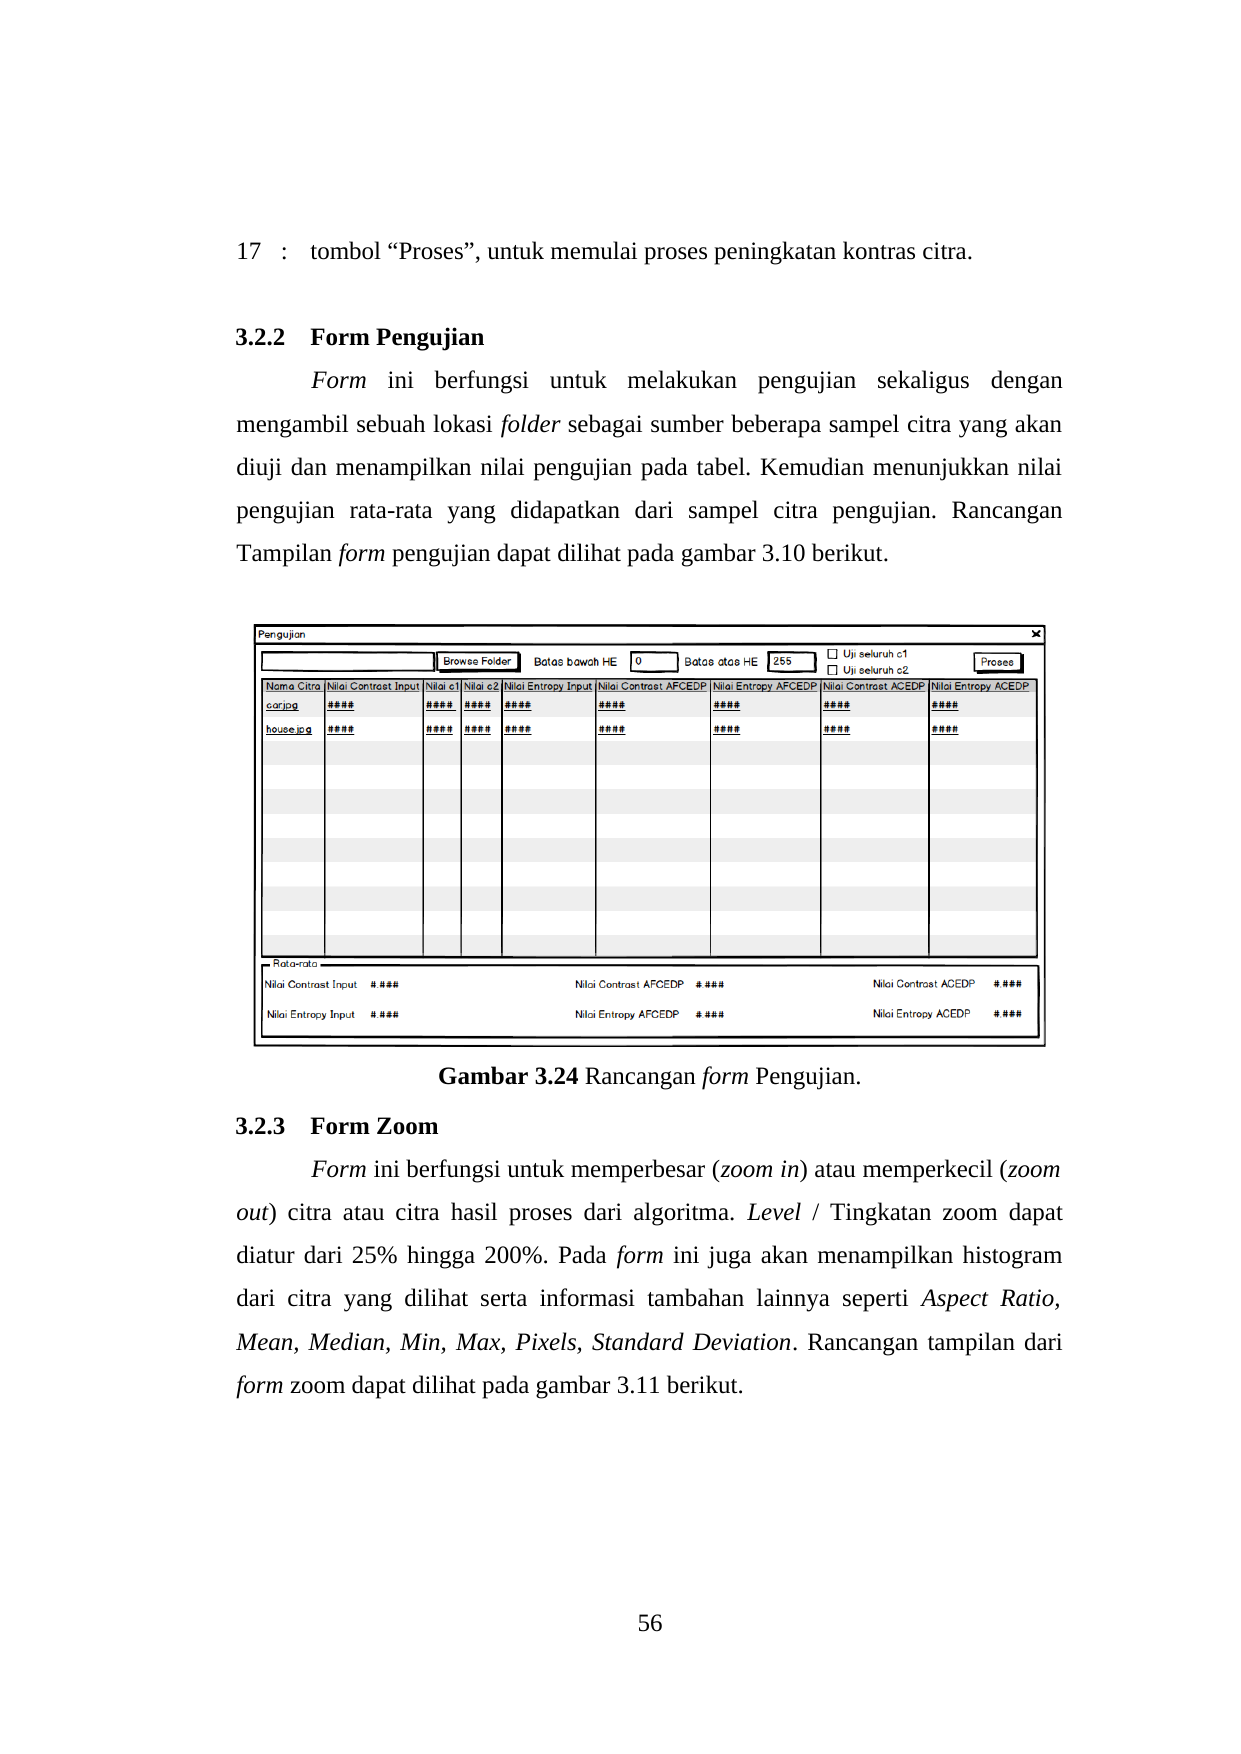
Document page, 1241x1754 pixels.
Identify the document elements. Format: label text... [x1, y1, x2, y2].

picture [253, 624, 1046, 1047]
subtitle Form Pengujian [235, 322, 1063, 351]
text 17 : tombol “Proses”, untuk memulai proses peningkatan kontras citra. [236, 236, 1063, 265]
subtitle Form Zoom [235, 1111, 1063, 1140]
text Form ini berfungsi untuk melakukan pengujian sekaligus dengan mengambil sebuah lokasi folder sebagai sumber beberapa sampel citra yang akan diuji dan menampilkan nilai pengujian pada tabel. Kemudian menunjukkan nilai pengujian rata-rata yang didapatkan dari sampel citra pengujian. Rancangan Tampilan form pengujian dapat dilihat pada gambar 3.10 berikut. [236, 366, 1063, 567]
text Form ini berfungsi untuk memperbesar (zoom in) atau memperkecil (zoom out) citra atau citra hasil proses dari algoritma. Level / Tingkatan zoom dapat diatur dari 25% hingga 200%. Pada form ini juga akan menampilkan histogram dari citra yang dilihat serta informasi tambahan lainnya seperti Aspect Ratio, Mean, Median, Min, Max, Pixels, Standard Deviation. Rancangan tampilan dari form zoom dapat dilihat pada gambar 3.11 berikut. [236, 1154, 1063, 1398]
